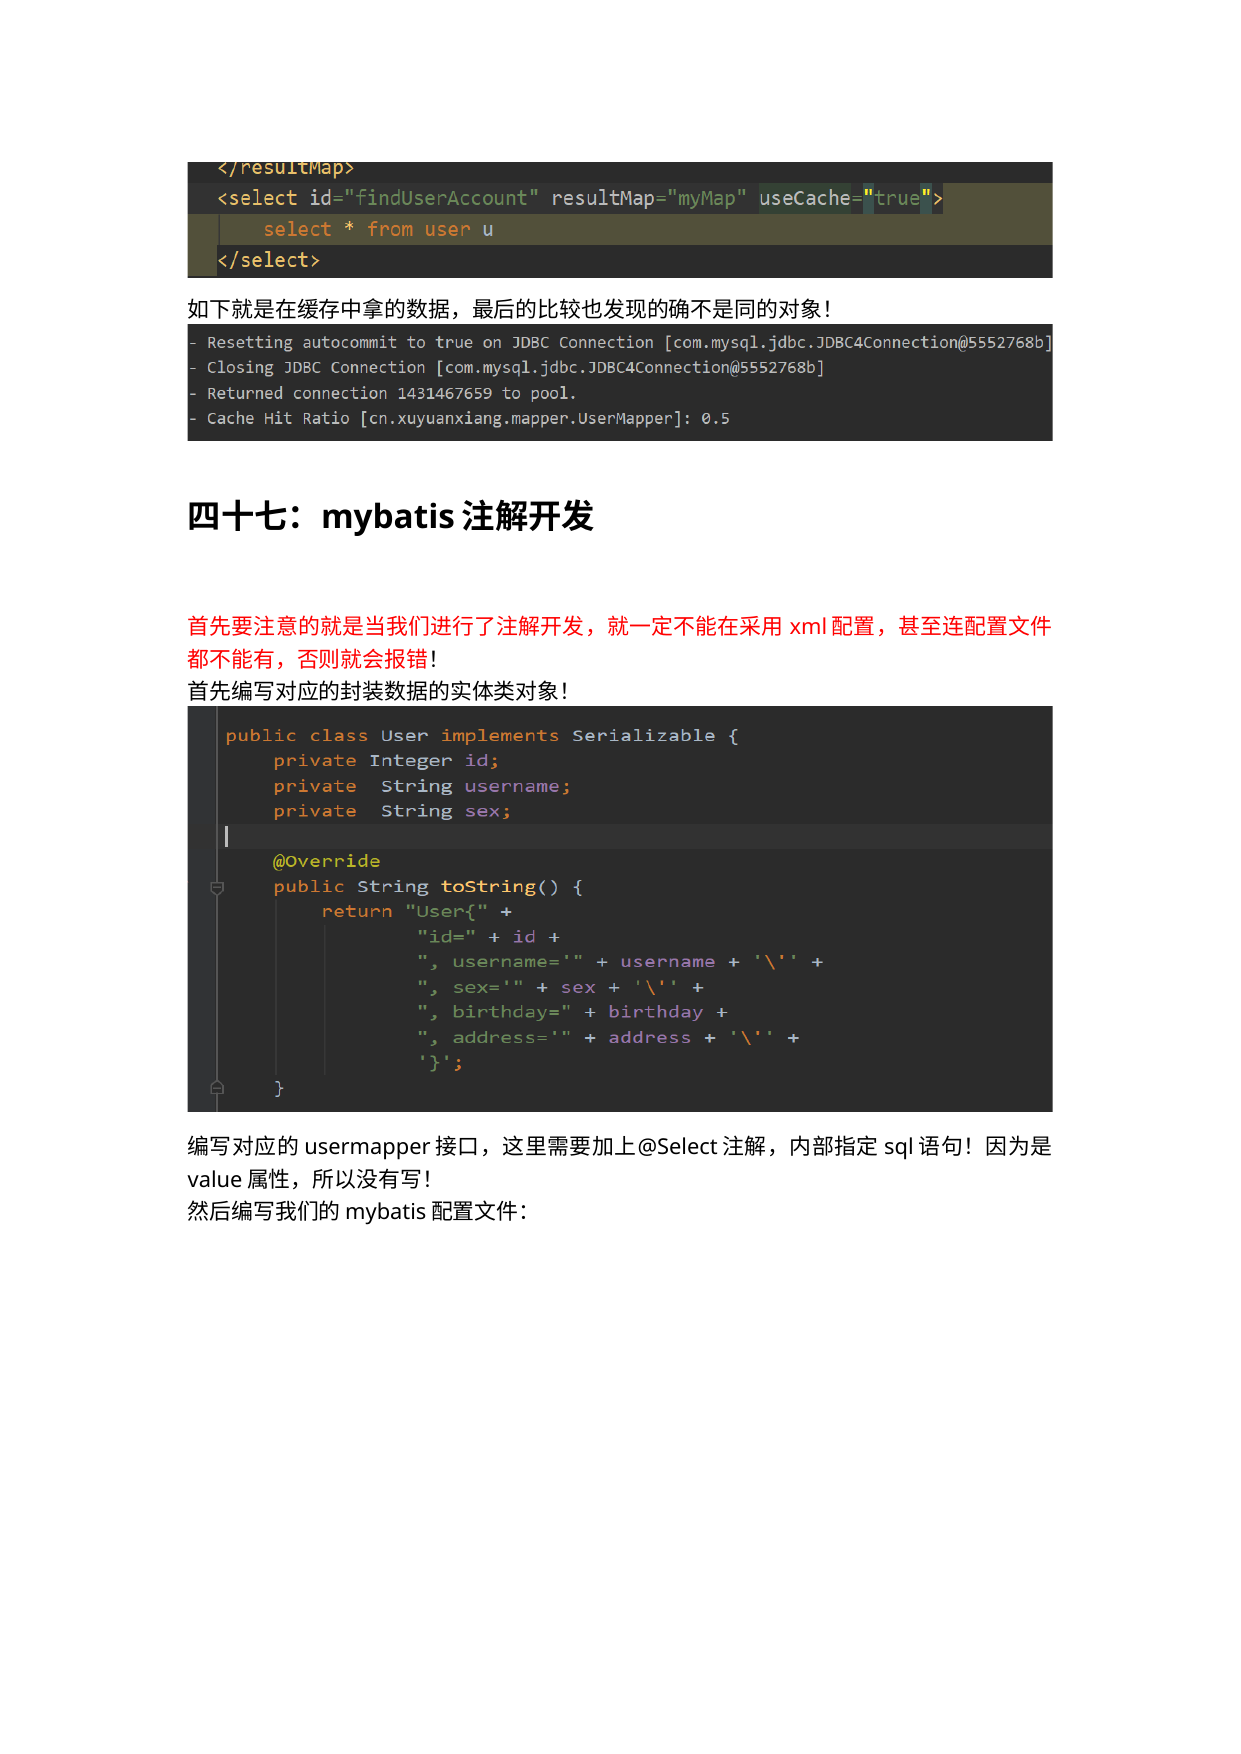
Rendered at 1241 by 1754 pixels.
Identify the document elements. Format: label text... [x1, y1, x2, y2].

text 编写对应的usermapper接口，这里需要加上@Select注解，内部指定sql语句！因为是value属性，所以没有写！ [187, 1129, 1053, 1194]
picture [187, 706, 1053, 1112]
text 首先要注意的就是当我们进行了注解开发，就一定不能在采用xml配置，甚至连配置文件都不能有，否则就会报错！ [187, 609, 1053, 674]
picture [187, 162, 1053, 278]
text 首先编写对应的封装数据的实体类对象！ [187, 674, 1053, 706]
text 然后编写我们的mybatis配置文件： [187, 1194, 1053, 1226]
text 如下就是在缓存中拿的数据，最后的比较也发现的确不是同的对象！ [187, 292, 1053, 324]
subtitle 四十七：mybatis注解开发 [187, 482, 1053, 547]
picture [187, 324, 1053, 441]
